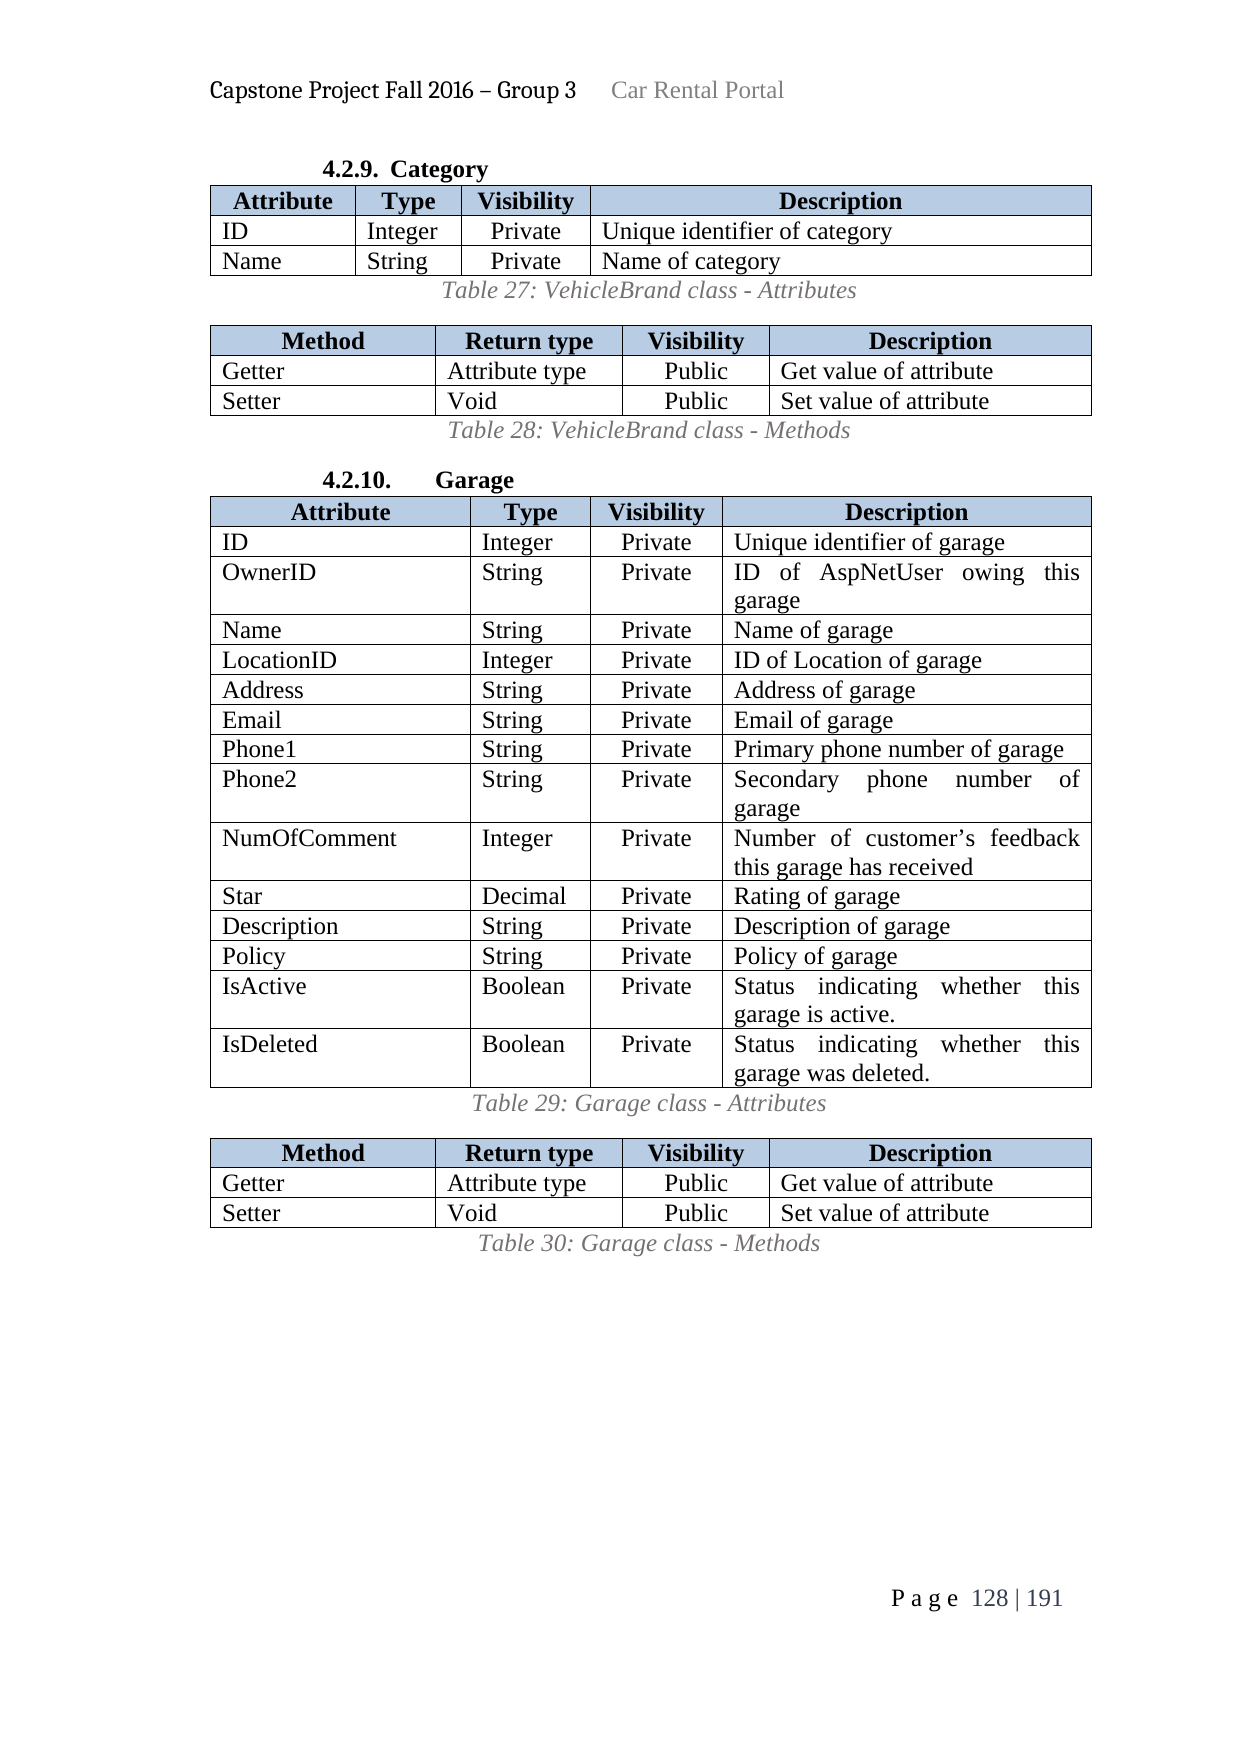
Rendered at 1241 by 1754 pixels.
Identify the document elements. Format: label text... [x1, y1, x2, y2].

table_cell Get value of attribute [770, 356, 1091, 385]
table_cell Boolean [471, 971, 590, 1028]
table_cell Private [591, 527, 722, 556]
table_cell String [356, 246, 461, 274]
table_cell IsDeleted [211, 1029, 470, 1087]
table_cell Name [211, 246, 355, 274]
table_header Type [356, 186, 461, 215]
table_cell Name [211, 615, 470, 644]
table_cell String [471, 557, 590, 614]
table_cell Rating of garage [723, 881, 1091, 910]
table_cell Name of category [591, 246, 1091, 274]
table_cell Address of garage [723, 675, 1091, 704]
text Table 29: Garage class - Attributes [210, 1088, 1090, 1117]
table_cell Policy [211, 941, 470, 970]
table_cell Secondary phone number of garage [723, 764, 1091, 822]
table_header Description [723, 497, 1091, 526]
table_cell Void [436, 386, 622, 414]
table_header Visibility [591, 497, 722, 526]
table_cell Private [591, 615, 722, 644]
table_cell String [471, 705, 590, 733]
table_cell Private [591, 735, 722, 763]
table_header Method [211, 1139, 435, 1167]
table_cell Private [591, 557, 722, 614]
table_cell ID of Location of garage [723, 645, 1091, 674]
table_cell Status indicating whether this garage was deleted. [723, 1029, 1091, 1087]
table_cell Decimal [471, 881, 590, 910]
text Table 28: VehicleBrand class - Methods [210, 416, 1090, 444]
table_cell Public [623, 1168, 769, 1197]
table_cell String [471, 675, 590, 704]
table_cell Setter [211, 1198, 435, 1227]
table_cell LocationID [211, 645, 470, 674]
table_cell Address [211, 675, 470, 704]
table_cell Integer [471, 645, 590, 674]
table_cell Unique identifier of garage [723, 527, 1091, 556]
table_cell Primary phone number of garage [723, 735, 1091, 763]
table_cell Status indicating whether this garage is active. [723, 971, 1091, 1028]
table_cell Setter [211, 386, 435, 414]
table_cell String [471, 615, 590, 644]
table_cell OwnerID [211, 557, 470, 614]
table_header Method [211, 326, 435, 355]
table_cell Name of garage [723, 615, 1091, 644]
table_cell Description of garage [723, 911, 1091, 940]
table_cell Private [591, 971, 722, 1028]
table_cell Boolean [471, 1029, 590, 1087]
table_cell Private [591, 764, 722, 822]
table_cell Phone1 [211, 735, 470, 763]
table_header Description [591, 186, 1091, 215]
table_cell Getter [211, 1168, 435, 1197]
table_cell ID [211, 527, 470, 556]
table_cell Set value of attribute [770, 1198, 1091, 1227]
table_cell Unique identifier of category [591, 216, 1091, 245]
table_cell Email [211, 705, 470, 733]
table_header Return type [436, 326, 622, 355]
table_cell Private [591, 941, 722, 970]
table_cell Public [623, 386, 769, 414]
table_cell Description [211, 911, 470, 940]
subtitle Category [322, 154, 1090, 183]
table_cell Star [211, 881, 470, 910]
table_cell ID [211, 216, 355, 245]
table_cell Policy of garage [723, 941, 1091, 970]
text Table 30: Garage class - Methods [210, 1228, 1090, 1257]
table_header Attribute [211, 186, 355, 215]
table_cell Void [436, 1198, 622, 1227]
table_cell String [471, 941, 590, 970]
table_cell Attribute type [436, 356, 622, 385]
table_cell Public [623, 356, 769, 385]
table_header Description [770, 326, 1091, 355]
table_cell Attribute type [436, 1168, 622, 1197]
table_cell Get value of attribute [770, 1168, 1091, 1197]
table_header Visibility [462, 186, 590, 215]
table_cell NumOfComment [211, 823, 470, 880]
table_cell Public [623, 1198, 769, 1227]
text Table 27: VehicleBrand class - Attributes [210, 276, 1090, 304]
table_cell String [471, 735, 590, 763]
table_cell String [471, 911, 590, 940]
table_cell Number of customer’s feedback this garage has received [723, 823, 1091, 880]
table_header Type [471, 497, 590, 526]
table_cell String [471, 764, 590, 822]
table_cell Getter [211, 356, 435, 385]
table_cell Integer [356, 216, 461, 245]
table_cell Private [591, 675, 722, 704]
table_cell Private [591, 911, 722, 940]
table_cell Email of garage [723, 705, 1091, 733]
table_cell Private [462, 216, 590, 245]
table_header Description [770, 1139, 1091, 1167]
table_cell Private [462, 246, 590, 274]
table_cell Private [591, 881, 722, 910]
table_header Visibility [623, 326, 769, 355]
subtitle Garage [322, 465, 1090, 494]
table_cell Integer [471, 527, 590, 556]
table_cell Private [591, 645, 722, 674]
table_cell Private [591, 1029, 722, 1087]
table_header Attribute [211, 497, 470, 526]
table_cell Private [591, 823, 722, 880]
table_cell ID of AspNetUser owing this garage [723, 557, 1091, 614]
table_cell Phone2 [211, 764, 470, 822]
table_header Visibility [623, 1139, 769, 1167]
table_cell Set value of attribute [770, 386, 1091, 414]
table_cell Integer [471, 823, 590, 880]
table_cell Private [591, 705, 722, 733]
table_header Return type [436, 1139, 622, 1167]
table_cell IsActive [211, 971, 470, 1028]
